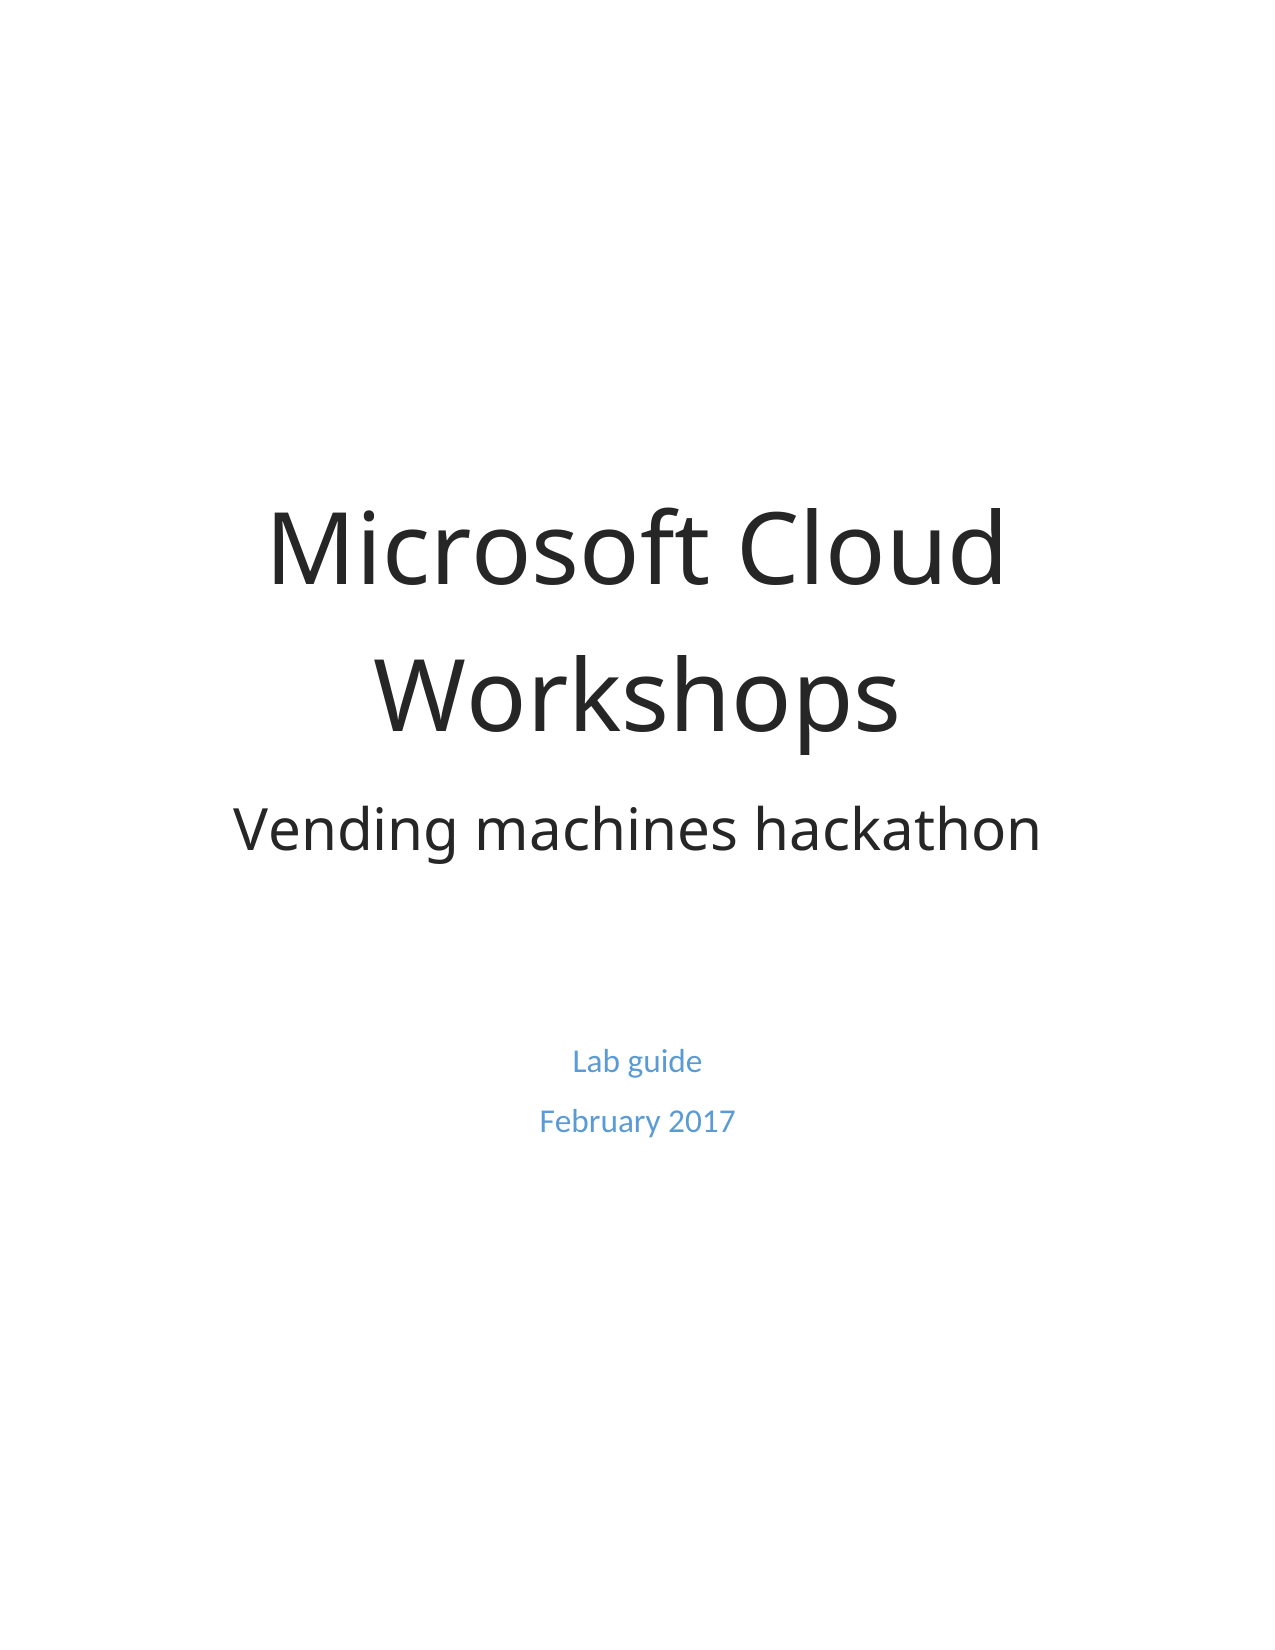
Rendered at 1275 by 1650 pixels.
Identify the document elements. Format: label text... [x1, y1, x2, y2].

text Vending machines hackathon [150, 788, 1125, 868]
text Lab guide [150, 1039, 1125, 1080]
text February 2017 [150, 1100, 1125, 1141]
text Microsoft Cloud Workshops [150, 477, 1125, 761]
